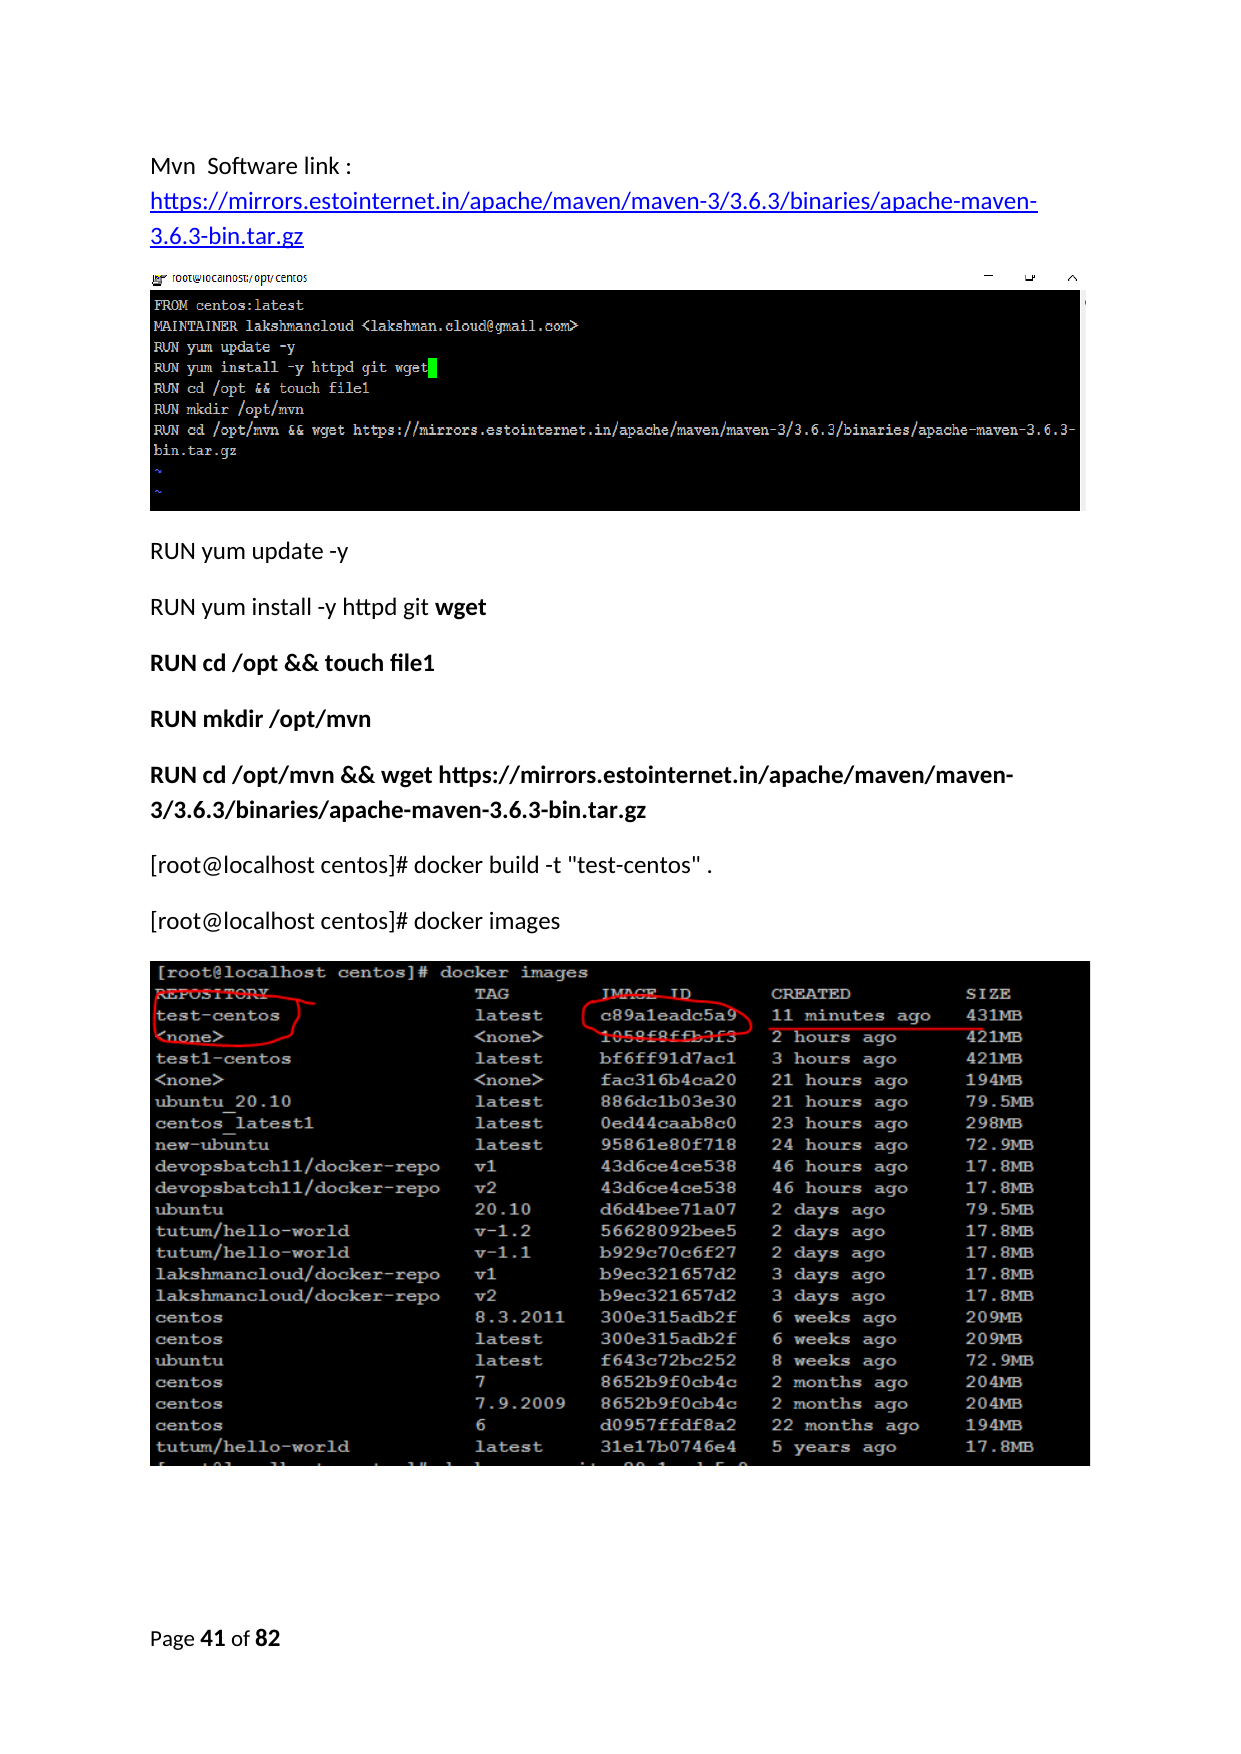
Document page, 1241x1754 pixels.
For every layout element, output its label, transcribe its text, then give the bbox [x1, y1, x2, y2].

text RUN cd /opt/mvn && wget https://mirrors.estointernet.in/apache/maven/maven-3/3.6.3/binaries/apache-maven-3.6.3-bin.tar.gz [150, 759, 1090, 824]
text RUN yum install -y httpd git wget [150, 591, 1090, 622]
text [root@localhost centos]# docker build -t "test-centos" . [150, 850, 1090, 880]
text [root@localhost centos]# docker images [150, 906, 1090, 936]
picture [150, 275, 1086, 511]
text RUN cd /opt && touch file1 [150, 647, 1090, 678]
picture [150, 961, 1091, 1466]
text RUN mkdir /opt/mvn [150, 703, 1090, 733]
text Mvn Software link : https://mirrors.estointernet.in/apache/maven/maven-3/3.6.3/binaries/apache-maven-3.6.3-bin.tar.gz [150, 150, 1090, 251]
text RUN yum update -y [150, 536, 1090, 566]
